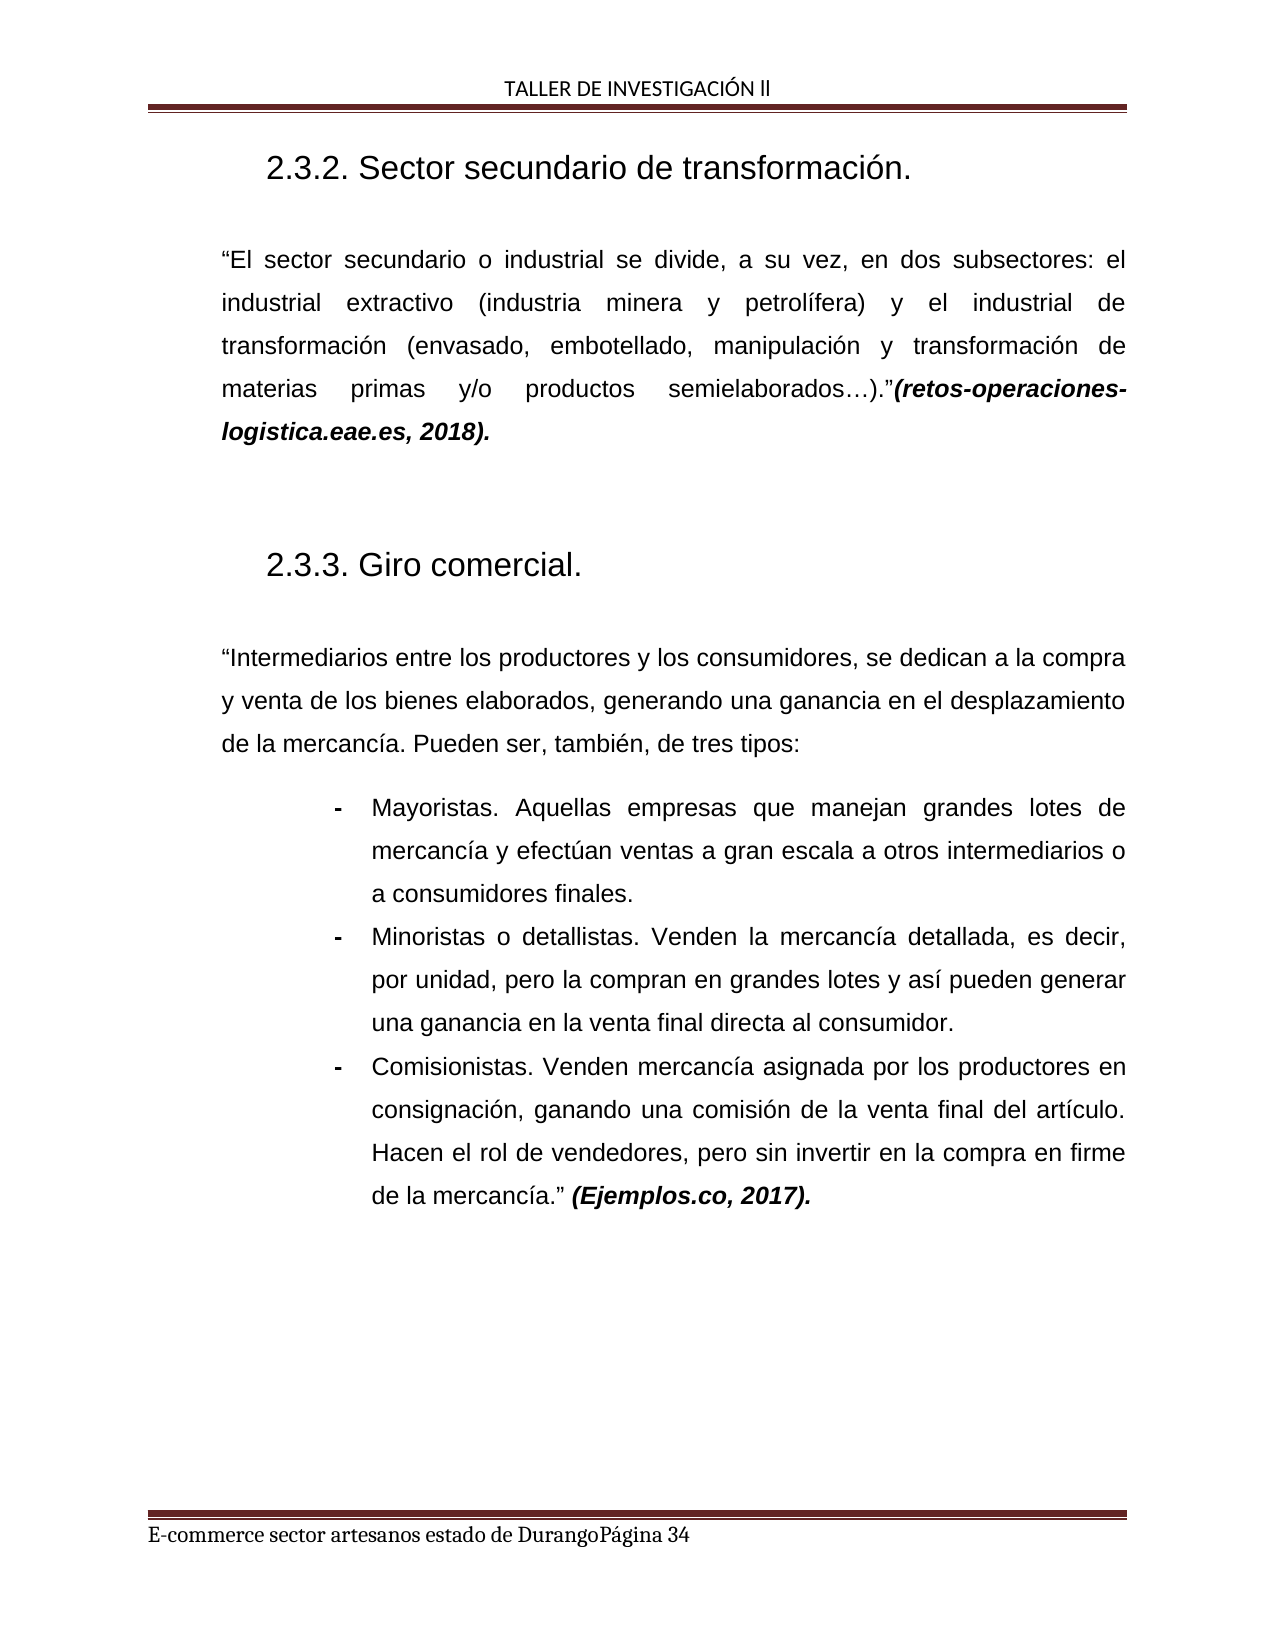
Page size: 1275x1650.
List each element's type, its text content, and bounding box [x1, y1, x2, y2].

subtitle 2.3.3. Giro comercial. [148, 545, 1127, 584]
list Mayoristas. Aquellas empresas que manejan grandes lotes de mercancía y efectúan ventas a gran escala a otros intermediarios o a consumidores finales. [334, 793, 1127, 908]
text “Intermediarios entre los productores y los consumidores, se dedican a la compra y venta de los bienes elaborados, generando una ganancia en el desplazamiento de la mercancía. Pueden ser, también, de tres tipos: [221, 642, 1127, 757]
text “El sector secundario o industrial se divide, a su vez, en dos subsectores: el industrial extractivo (industria minera y petrolífera) y el industrial de transformación (envasado, embotellado, manipulación y transformación de materias primas y/o productos semielaborados…).”(retos-operaciones-logistica.eae.es, 2018). [221, 245, 1127, 446]
list Comisionistas. Venden mercancía asignada por los productores en consignación, ganando una comisión de la venta final del artículo. Hacen el rol de vendedores, pero sin invertir en la compra en firme de la mercancía.” (Ejemplos.co, 2017). [334, 1051, 1127, 1209]
subtitle 2.3.2. Sector secundario de transformación. [148, 148, 1127, 186]
list Minoristas o detallistas. Venden la mercancía detallada, es decir, por unidad, pero la compran en grandes lotes y así pueden generar una ganancia en la venta final directa al consumidor. [334, 922, 1127, 1037]
